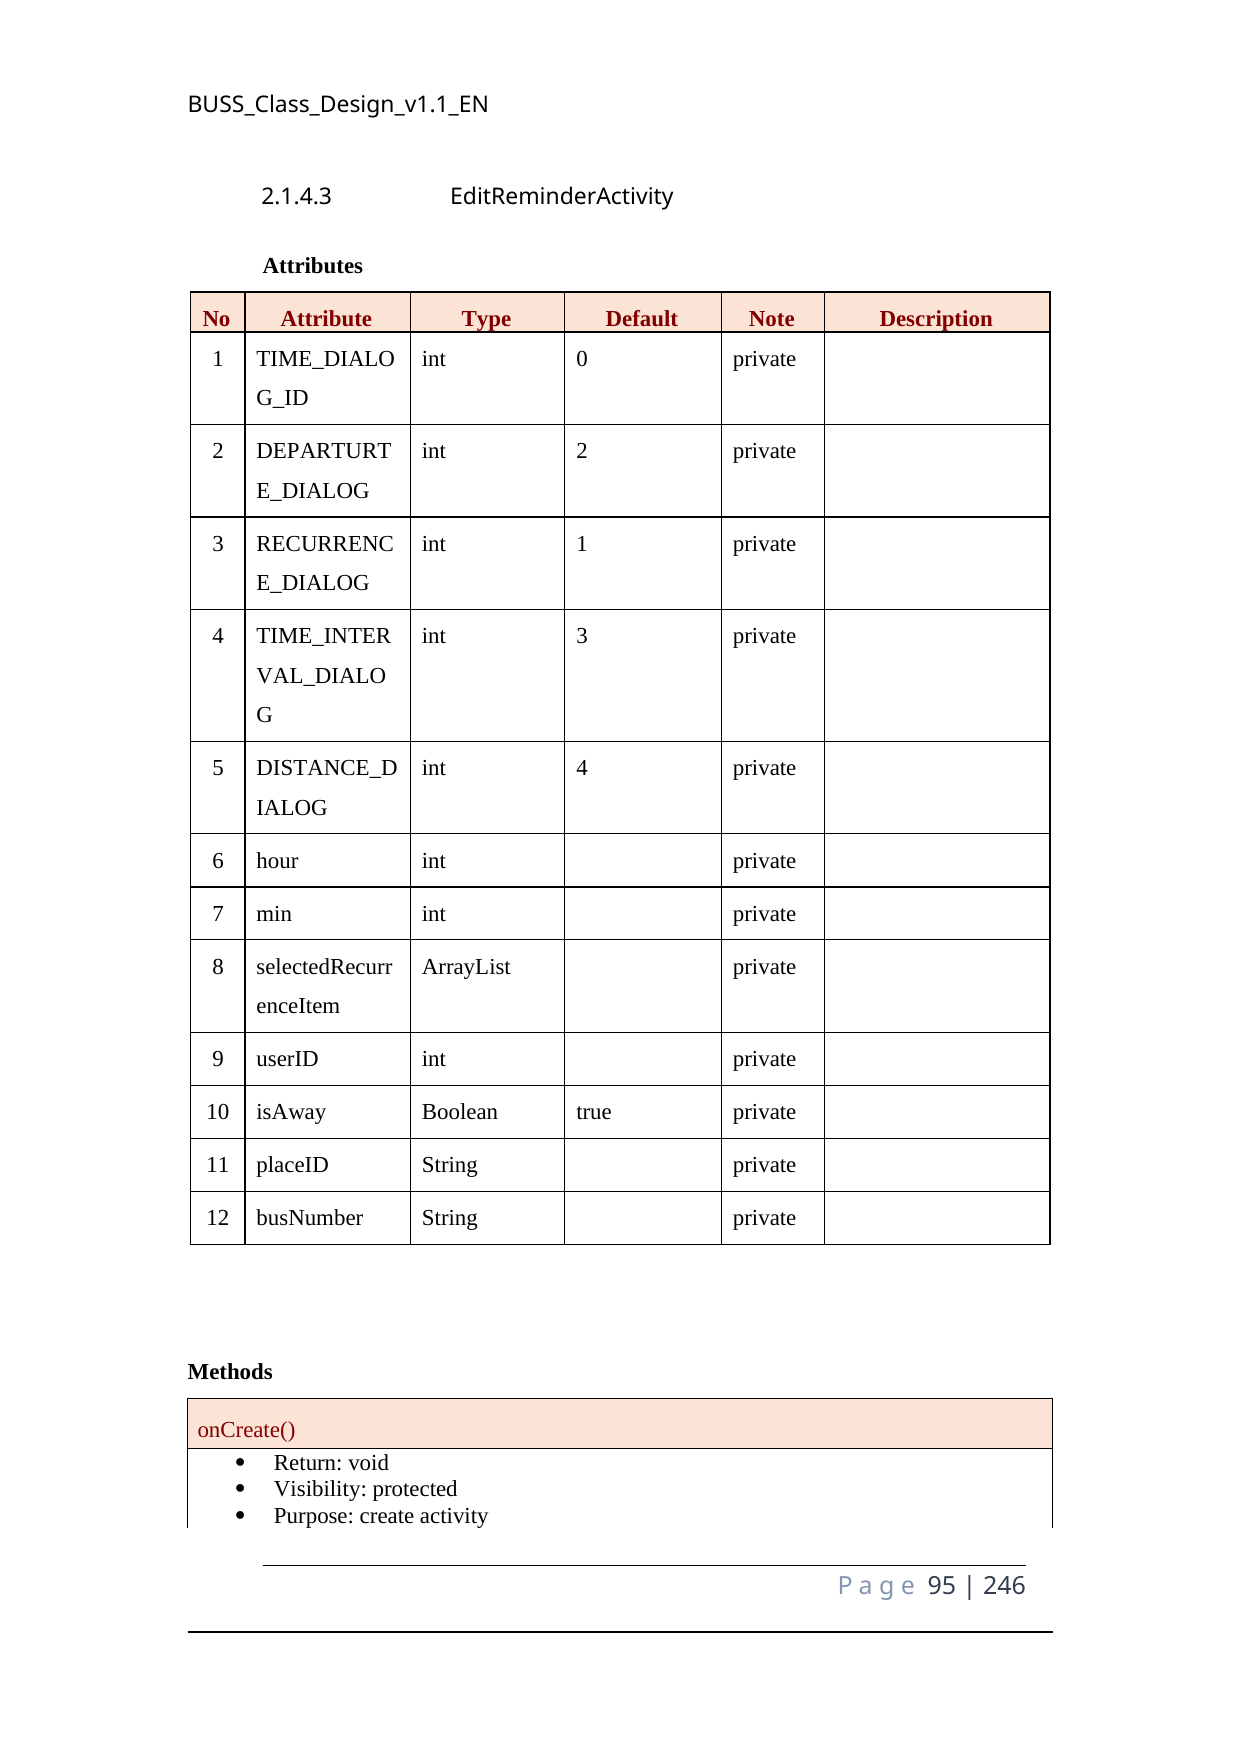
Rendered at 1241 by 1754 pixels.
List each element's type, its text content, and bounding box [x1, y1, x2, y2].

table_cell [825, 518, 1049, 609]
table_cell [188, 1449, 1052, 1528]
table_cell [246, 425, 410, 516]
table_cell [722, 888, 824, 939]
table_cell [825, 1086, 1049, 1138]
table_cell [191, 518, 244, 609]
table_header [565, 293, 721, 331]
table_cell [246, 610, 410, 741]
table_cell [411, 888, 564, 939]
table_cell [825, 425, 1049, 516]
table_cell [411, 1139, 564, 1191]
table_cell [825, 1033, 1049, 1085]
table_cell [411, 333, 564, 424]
subtitle Attributes [262, 252, 1053, 278]
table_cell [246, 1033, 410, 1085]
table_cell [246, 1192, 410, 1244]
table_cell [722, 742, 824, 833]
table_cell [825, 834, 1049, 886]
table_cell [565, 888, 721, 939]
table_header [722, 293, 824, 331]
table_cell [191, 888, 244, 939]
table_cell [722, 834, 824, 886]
subtitle Methods [187, 1358, 1053, 1384]
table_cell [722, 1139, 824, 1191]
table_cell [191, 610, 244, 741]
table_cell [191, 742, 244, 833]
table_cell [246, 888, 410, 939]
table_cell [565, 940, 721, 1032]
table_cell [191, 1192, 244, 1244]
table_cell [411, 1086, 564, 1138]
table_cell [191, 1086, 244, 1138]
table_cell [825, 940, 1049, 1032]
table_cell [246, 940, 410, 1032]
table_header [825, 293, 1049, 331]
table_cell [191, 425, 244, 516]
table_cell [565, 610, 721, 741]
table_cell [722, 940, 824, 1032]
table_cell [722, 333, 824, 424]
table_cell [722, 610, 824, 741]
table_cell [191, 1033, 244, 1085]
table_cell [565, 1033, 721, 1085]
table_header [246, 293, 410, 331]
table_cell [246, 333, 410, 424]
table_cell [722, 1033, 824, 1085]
subtitle 2.1.4.3 EditReminderActivity [261, 180, 1053, 211]
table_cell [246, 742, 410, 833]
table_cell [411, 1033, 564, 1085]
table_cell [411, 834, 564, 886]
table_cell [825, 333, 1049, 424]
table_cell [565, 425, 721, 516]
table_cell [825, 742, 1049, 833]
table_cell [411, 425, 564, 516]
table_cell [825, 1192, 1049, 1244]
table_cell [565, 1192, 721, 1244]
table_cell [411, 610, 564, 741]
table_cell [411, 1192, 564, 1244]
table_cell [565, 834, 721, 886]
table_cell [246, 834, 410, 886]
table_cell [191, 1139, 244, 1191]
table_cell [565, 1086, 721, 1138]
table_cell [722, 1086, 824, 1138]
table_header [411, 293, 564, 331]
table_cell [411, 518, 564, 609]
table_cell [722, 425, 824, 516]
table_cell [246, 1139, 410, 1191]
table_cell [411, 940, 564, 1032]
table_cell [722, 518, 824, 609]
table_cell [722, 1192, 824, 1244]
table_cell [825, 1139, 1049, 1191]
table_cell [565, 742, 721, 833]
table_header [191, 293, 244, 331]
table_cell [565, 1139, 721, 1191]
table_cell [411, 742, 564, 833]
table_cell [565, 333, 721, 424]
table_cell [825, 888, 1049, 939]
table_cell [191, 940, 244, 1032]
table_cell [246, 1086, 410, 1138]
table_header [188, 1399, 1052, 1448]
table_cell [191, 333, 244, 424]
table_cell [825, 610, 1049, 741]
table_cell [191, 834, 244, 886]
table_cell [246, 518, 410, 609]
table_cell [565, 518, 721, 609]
